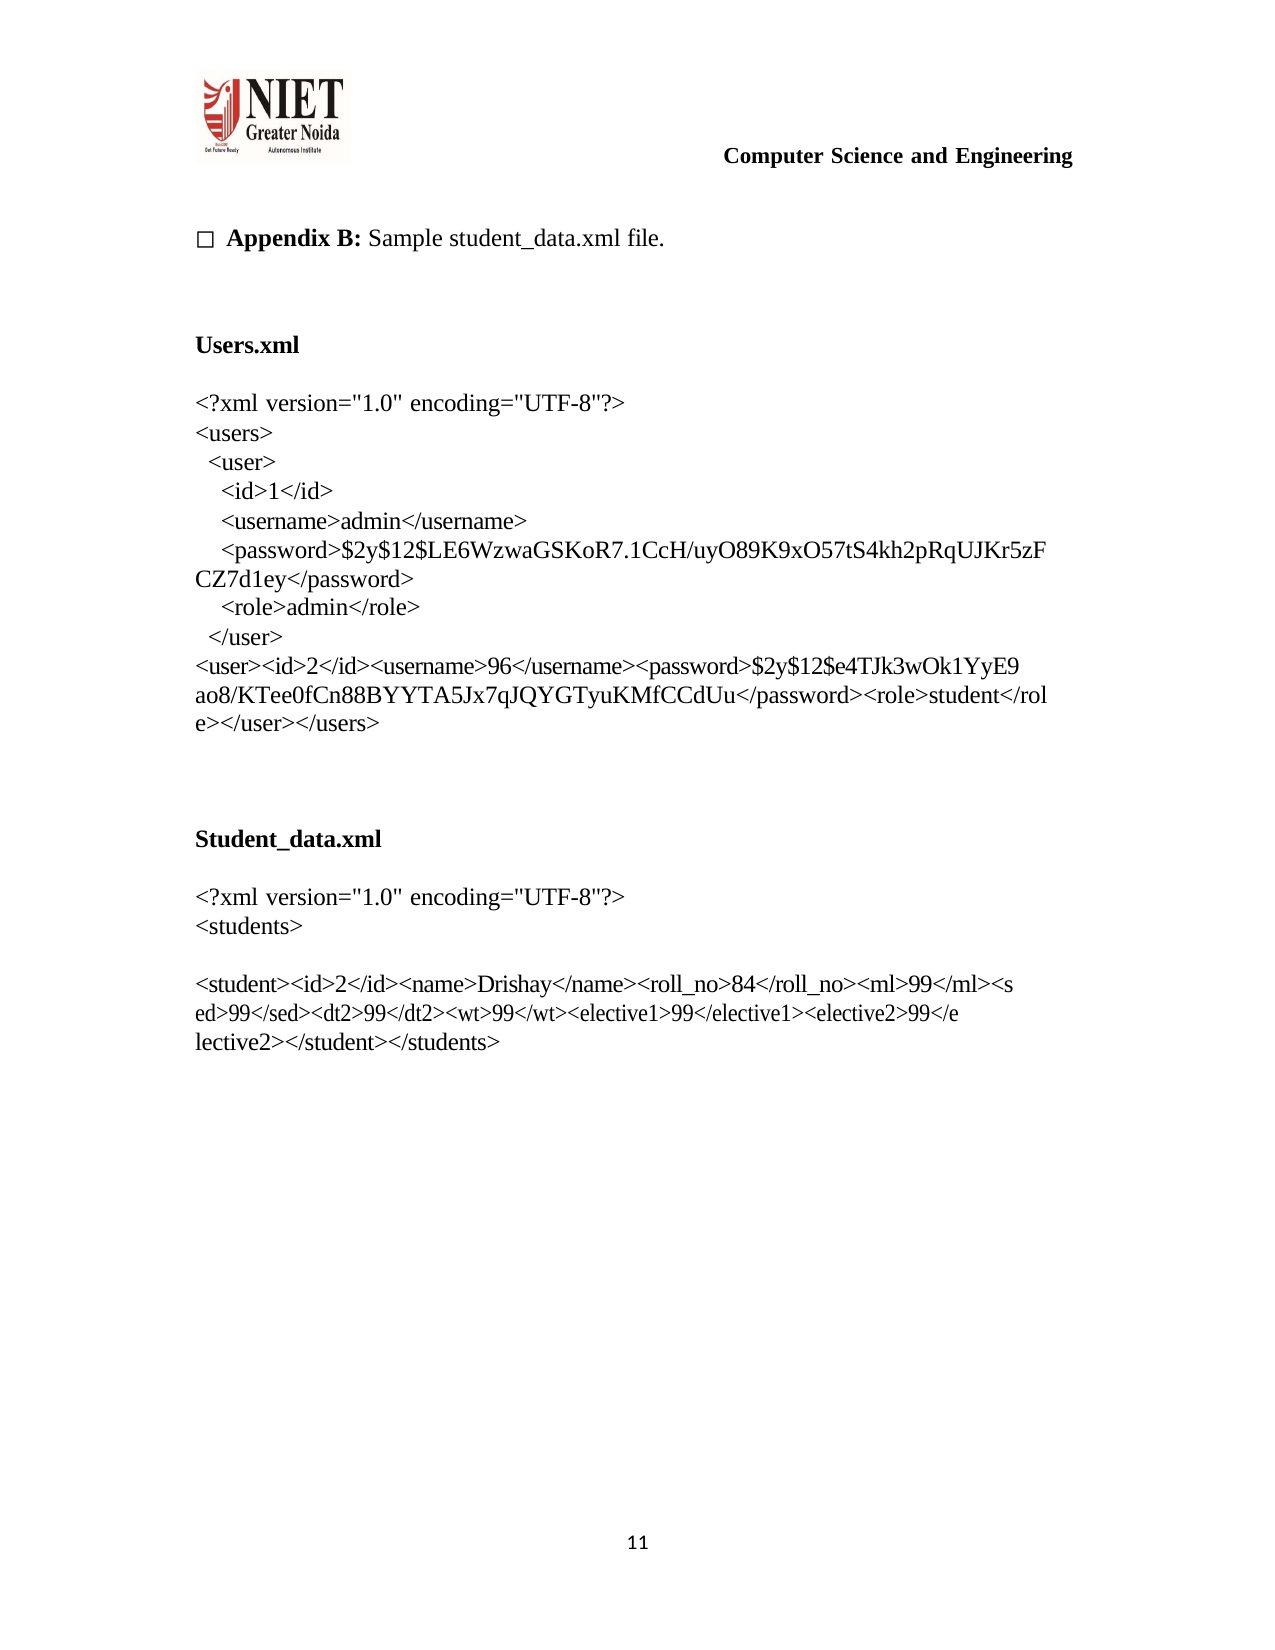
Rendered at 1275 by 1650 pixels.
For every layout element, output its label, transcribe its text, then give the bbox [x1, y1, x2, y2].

subtitle Users.xml [195, 330, 1125, 359]
text <role>admin</role> [221, 592, 1125, 622]
text <student><id>2</id><name>Drishay</name><roll_no>84</roll_no><ml>99</ml><s ed>99</sed><dt2>99</dt2><wt>99</wt><elective1>99</elective1><elective2>99</e lective2></student></students> [195, 969, 1077, 1056]
text <username>admin</username> [221, 506, 1125, 535]
text <?xml version="1.0" encoding="UTF-8"?> [195, 388, 1125, 418]
text <users> [195, 418, 1125, 447]
text <password>$2y$12$LE6WzwaGSKoR7.1CcH/uyO89K9xO57tS4kh2pRqUJKr5zF CZ7d1ey</password> [195, 535, 1125, 592]
subtitle Student_data.xml [195, 824, 1125, 852]
text <?xml version="1.0" encoding="UTF-8"?> [195, 882, 1125, 911]
picture [195, 69, 352, 163]
text <students> [195, 911, 1125, 940]
text <user> [208, 447, 1125, 476]
text </user> [208, 622, 1125, 651]
text <id>1</id> [221, 476, 1125, 506]
text <user><id>2</id><username>96</username><password>$2y$12$e4TJk3wOk1YyE9 ao8/KTee0fCn88BYYTA5Jx7qJQYGTyuKMfCCdUu</password><role>student</rol e></user></users> [195, 651, 1078, 737]
text ◻ Appendix B: Sample student_data.xml file. [195, 221, 1125, 251]
